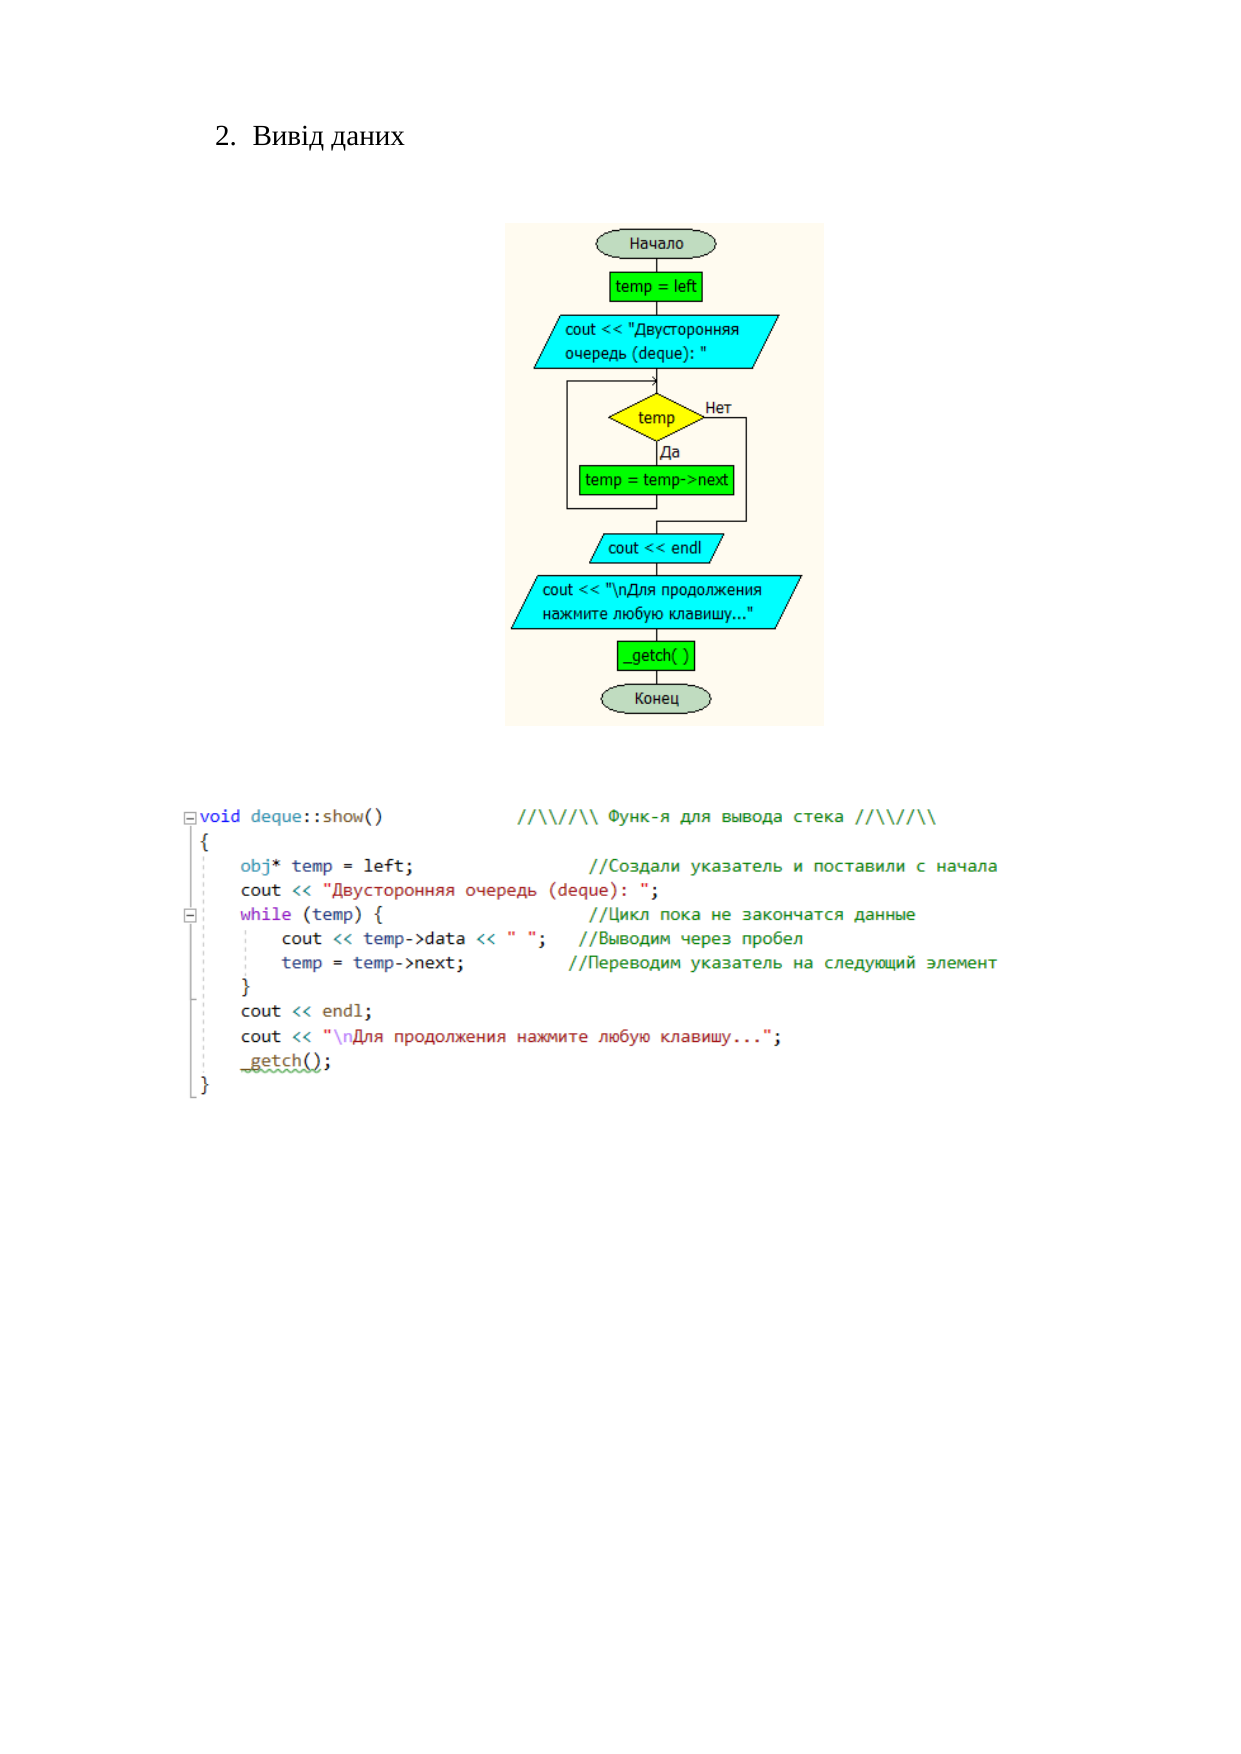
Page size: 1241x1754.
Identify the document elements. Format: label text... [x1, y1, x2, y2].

picture [505, 223, 824, 726]
picture [177, 796, 1031, 1107]
list Вивід даних [215, 118, 1152, 152]
